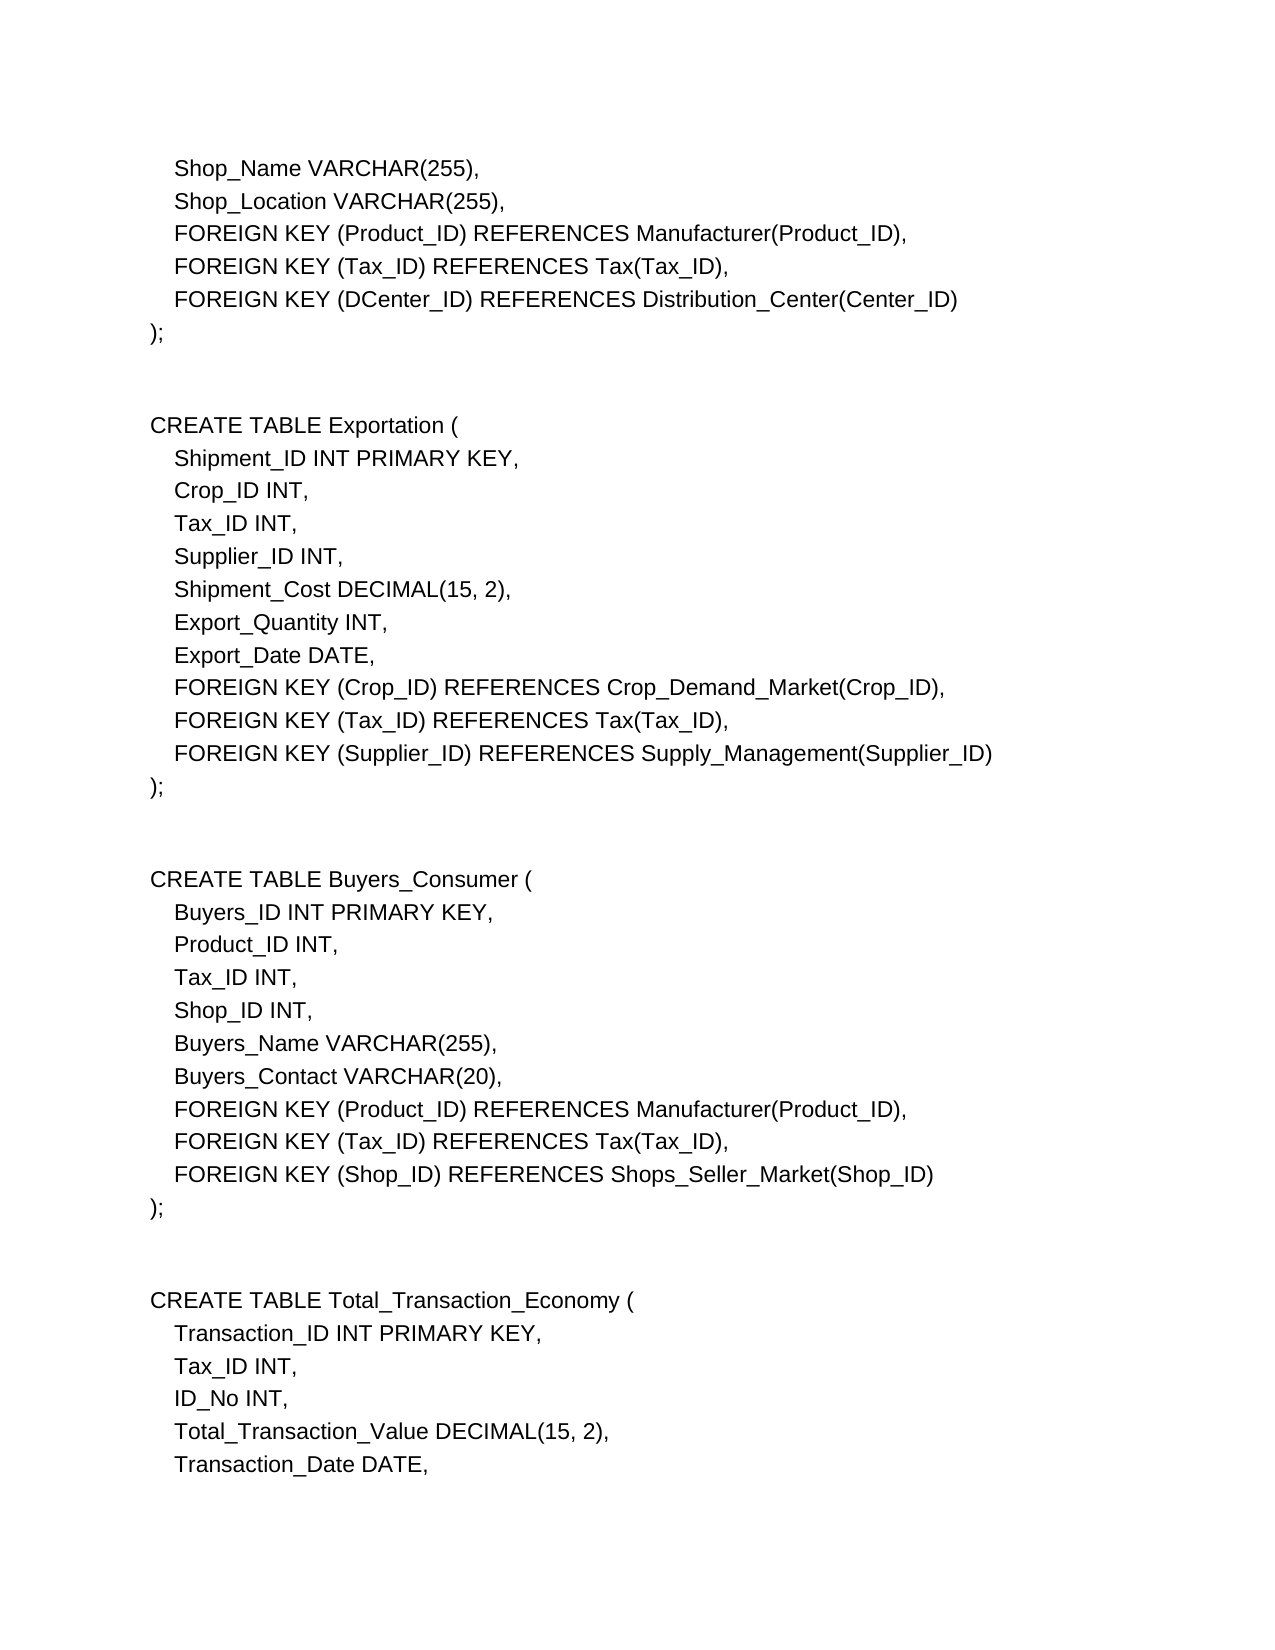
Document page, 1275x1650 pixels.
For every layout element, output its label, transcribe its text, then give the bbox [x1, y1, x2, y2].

text ); [150, 1194, 1125, 1220]
text FOREIGN KEY (Tax_ID) REFERENCES Tax(Tax_ID), [174, 707, 1125, 733]
text FOREIGN KEY (Tax_ID) REFERENCES Tax(Tax_ID), [174, 253, 1125, 279]
text FOREIGN KEY (Product_ID) REFERENCES Manufacturer(Product_ID), [174, 220, 1125, 247]
text Buyers_ID INT PRIMARY KEY, [174, 899, 1125, 925]
text Shop_Name VARCHAR(255), [174, 155, 1125, 181]
text Transaction_Date DATE, [174, 1451, 1125, 1477]
text Transaction_ID INT PRIMARY KEY, [174, 1320, 1125, 1346]
text Shipment_Cost DECIMAL(15, 2), [174, 576, 1125, 602]
text Buyers_Name VARCHAR(255), [174, 1030, 1125, 1056]
text Export_Quantity INT, [174, 609, 1125, 635]
text FOREIGN KEY (Product_ID) REFERENCES Manufacturer(Product_ID), [174, 1096, 1125, 1122]
text Tax_ID INT, [174, 1353, 1125, 1379]
text Supplier_ID INT, [174, 543, 1125, 569]
text Total_Transaction_Value DECIMAL(15, 2), [174, 1418, 1125, 1444]
text ID_No INT, [174, 1385, 1125, 1412]
text ); [150, 319, 1125, 345]
text ); [150, 773, 1125, 799]
text FOREIGN KEY (DCenter_ID) REFERENCES Distribution_Center(Center_ID) [174, 286, 1125, 312]
text CREATE TABLE Total_Transaction_Economy ( [150, 1287, 1125, 1313]
text CREATE TABLE Exportation ( [150, 412, 1125, 438]
text Export_Date DATE, [174, 642, 1125, 668]
text FOREIGN KEY (Supplier_ID) REFERENCES Supply_Management(Supplier_ID) [174, 740, 1125, 766]
text Crop_ID INT, [174, 477, 1125, 504]
text Tax_ID INT, [174, 964, 1125, 991]
text Shipment_ID INT PRIMARY KEY, [174, 445, 1125, 471]
text Product_ID INT, [174, 931, 1125, 958]
text Buyers_Contact VARCHAR(20), [174, 1063, 1125, 1089]
text Tax_ID INT, [174, 510, 1125, 537]
text CREATE TABLE Buyers_Consumer ( [150, 866, 1125, 892]
text FOREIGN KEY (Crop_ID) REFERENCES Crop_Demand_Market(Crop_ID), [174, 674, 1125, 701]
text Shop_ID INT, [174, 997, 1125, 1023]
text Shop_Location VARCHAR(255), [174, 188, 1125, 214]
text FOREIGN KEY (Tax_ID) REFERENCES Tax(Tax_ID), [174, 1128, 1125, 1155]
text FOREIGN KEY (Shop_ID) REFERENCES Shops_Seller_Market(Shop_ID) [174, 1161, 1125, 1187]
